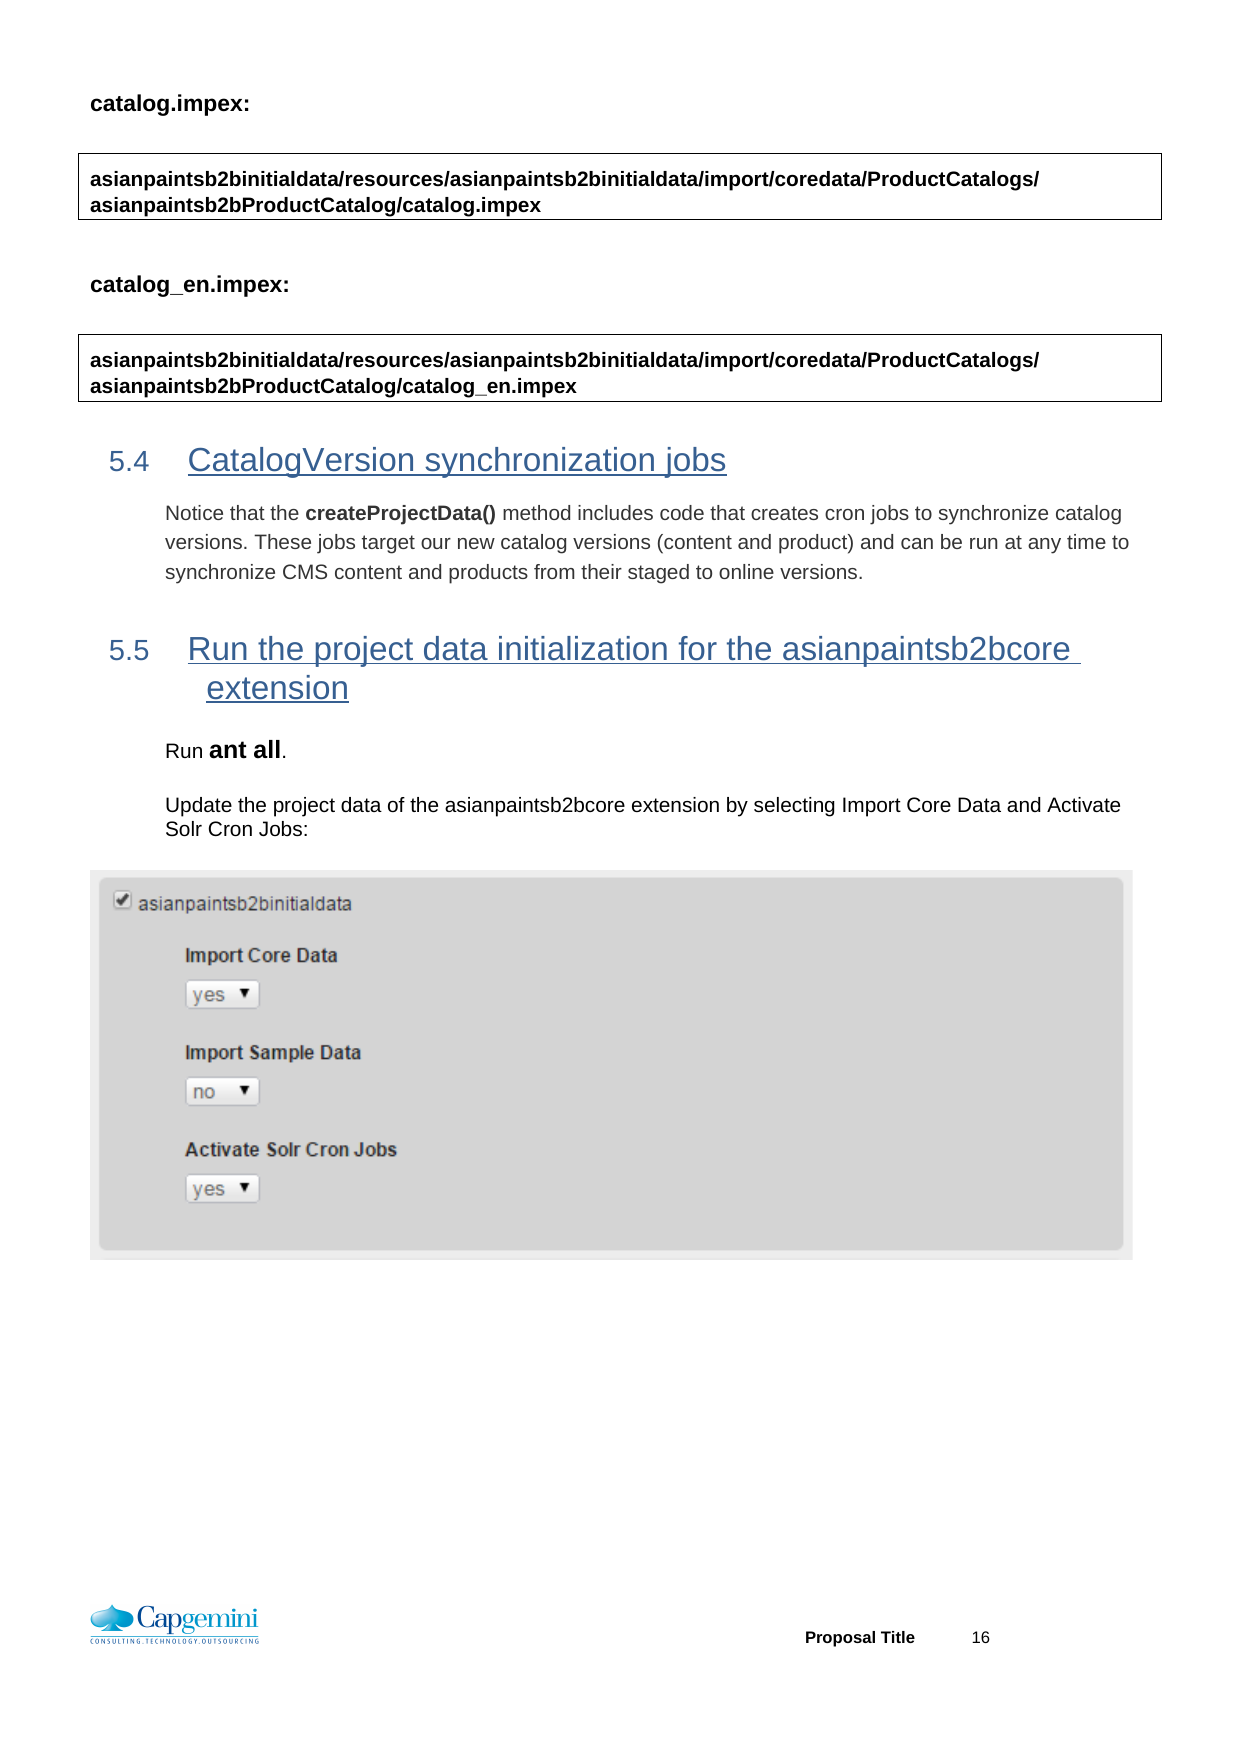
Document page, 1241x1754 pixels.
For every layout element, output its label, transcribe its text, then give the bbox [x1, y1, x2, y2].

text Notice that the createProjectData() method includes code that creates cron jobs to synchronize catalog versions. These jobs target our new catalog versions (content and product) and can be run at any time to synchronize CMS content and products from their staged to online versions. [165, 494, 1150, 584]
text Run ant all. [90, 735, 1150, 764]
table_header asianpaintsb2binitialdata/resources/asianpaintsb2binitialdata/import/coredata/ProductCatalogs/asianpaintsb2bProductCatalog/catalog.impex [79, 154, 1161, 219]
text catalog_en.impex: [90, 271, 1150, 298]
picture [90, 870, 1133, 1260]
text catalog.impex: [90, 90, 1150, 116]
text Update the project data of the asianpaintsb2bcore extension by selecting Import Core Data and Activate Solr Cron Jobs: [165, 793, 1150, 841]
subtitle Run the project data initialization for the asianpaintsb2bcore extension [109, 629, 1150, 706]
table_header asianpaintsb2binitialdata/resources/asianpaintsb2binitialdata/import/coredata/ProductCatalogs/asianpaintsb2bProductCatalog/catalog_en.impex [79, 335, 1161, 401]
subtitle CatalogVersion synchronization jobs [109, 440, 1150, 479]
picture [90, 1604, 259, 1644]
